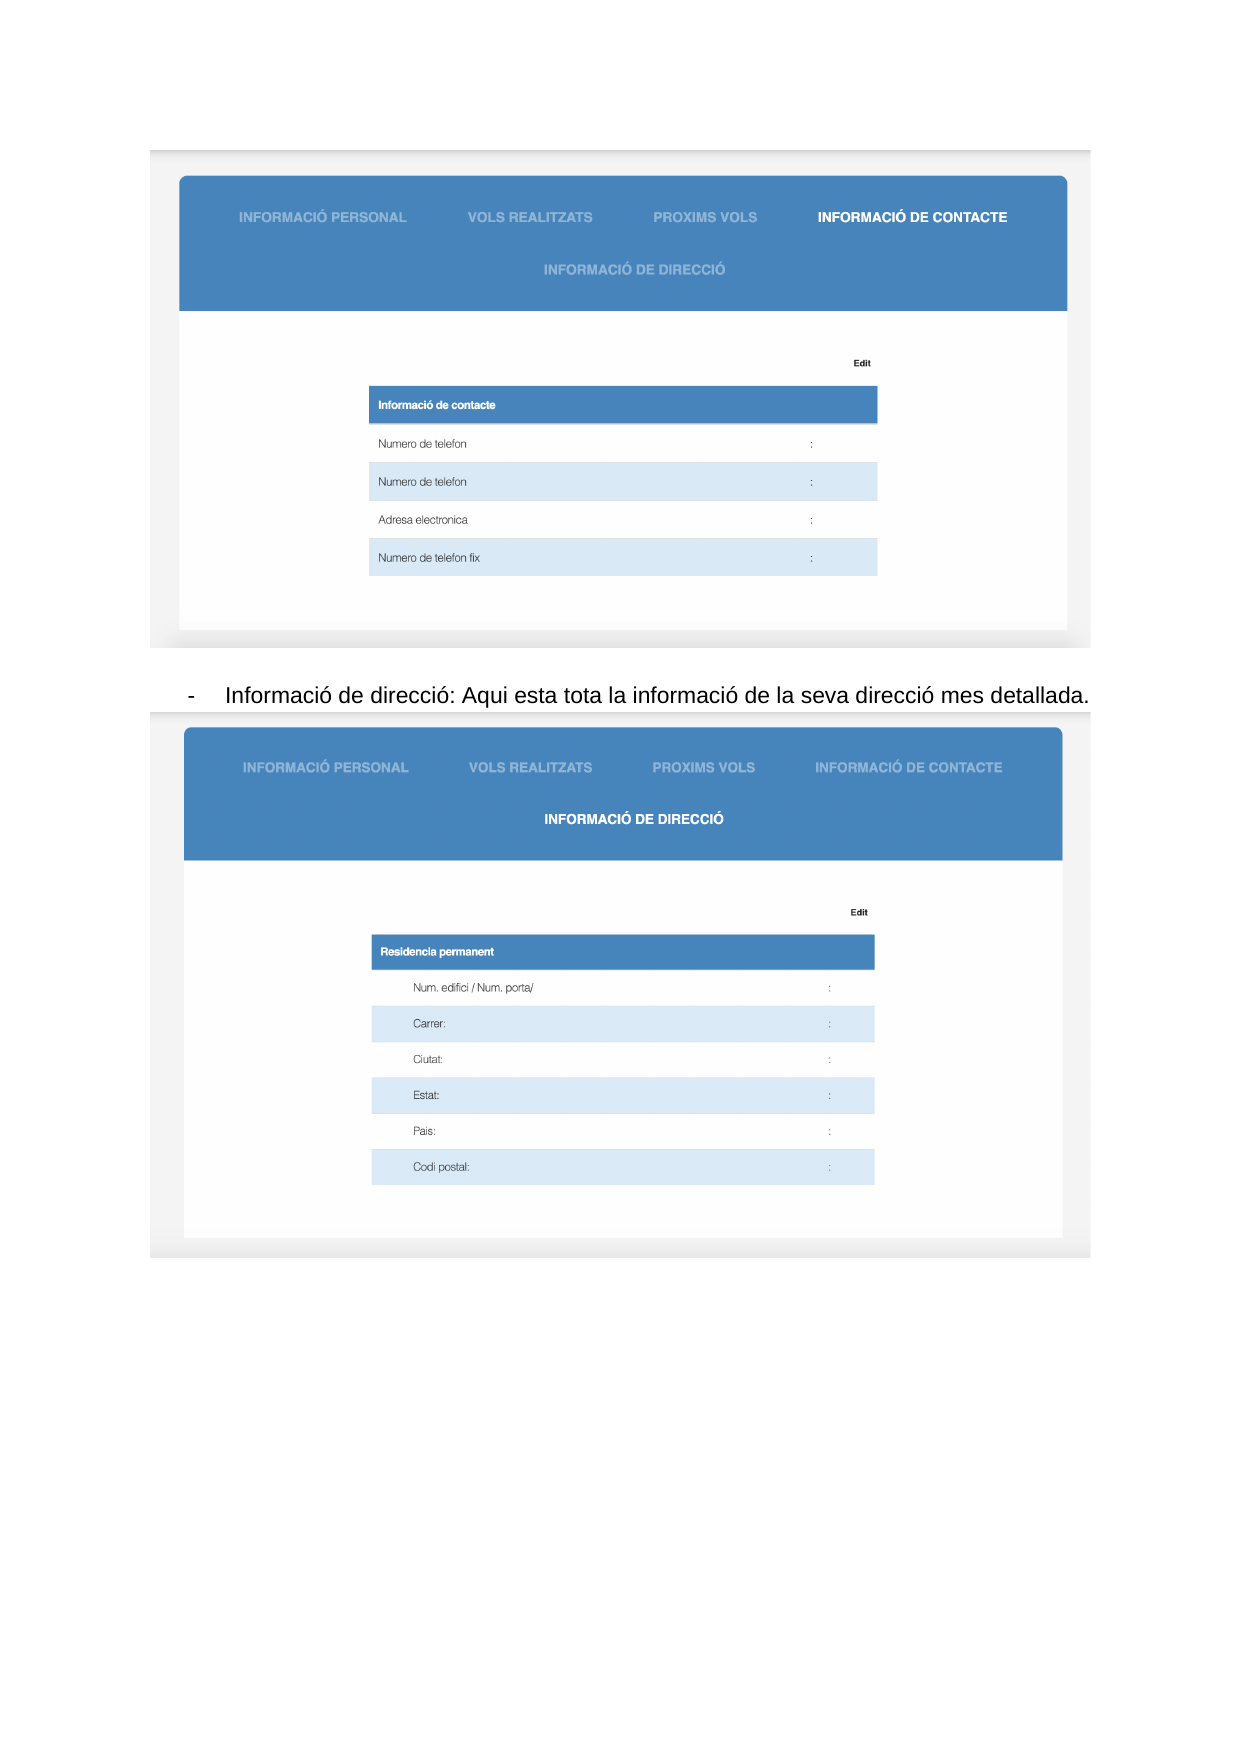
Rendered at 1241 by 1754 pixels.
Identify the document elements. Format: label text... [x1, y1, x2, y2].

picture [150, 712, 1091, 1258]
list Informació de direcció: Aqui esta tota la informació de la seva direcció mes detallada. [187, 682, 1090, 708]
picture [150, 150, 1091, 648]
